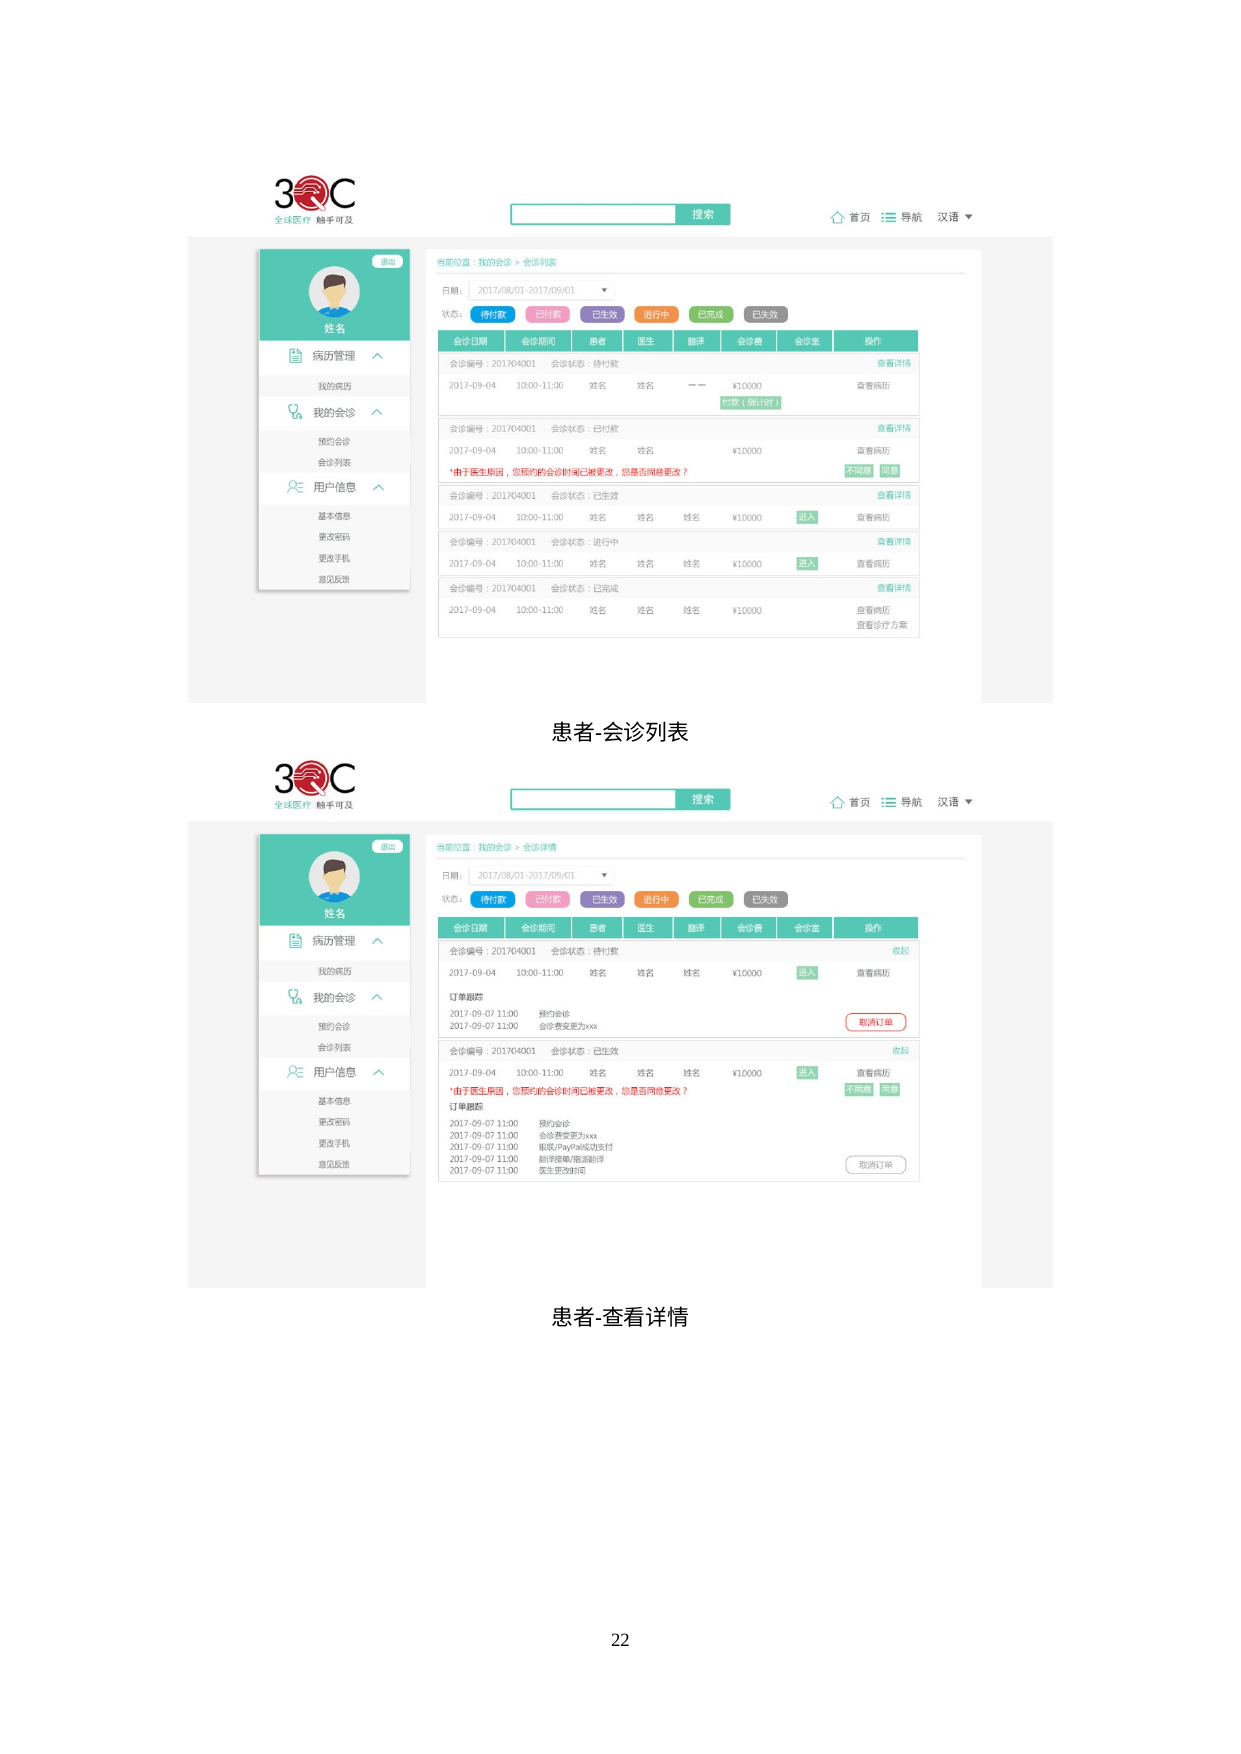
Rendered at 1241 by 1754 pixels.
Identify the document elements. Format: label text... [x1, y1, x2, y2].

picture [187, 747, 1053, 1288]
text 患者-会诊列表 [187, 714, 1053, 747]
picture [187, 162, 1053, 703]
text 患者-查看详情 [187, 1299, 1053, 1332]
